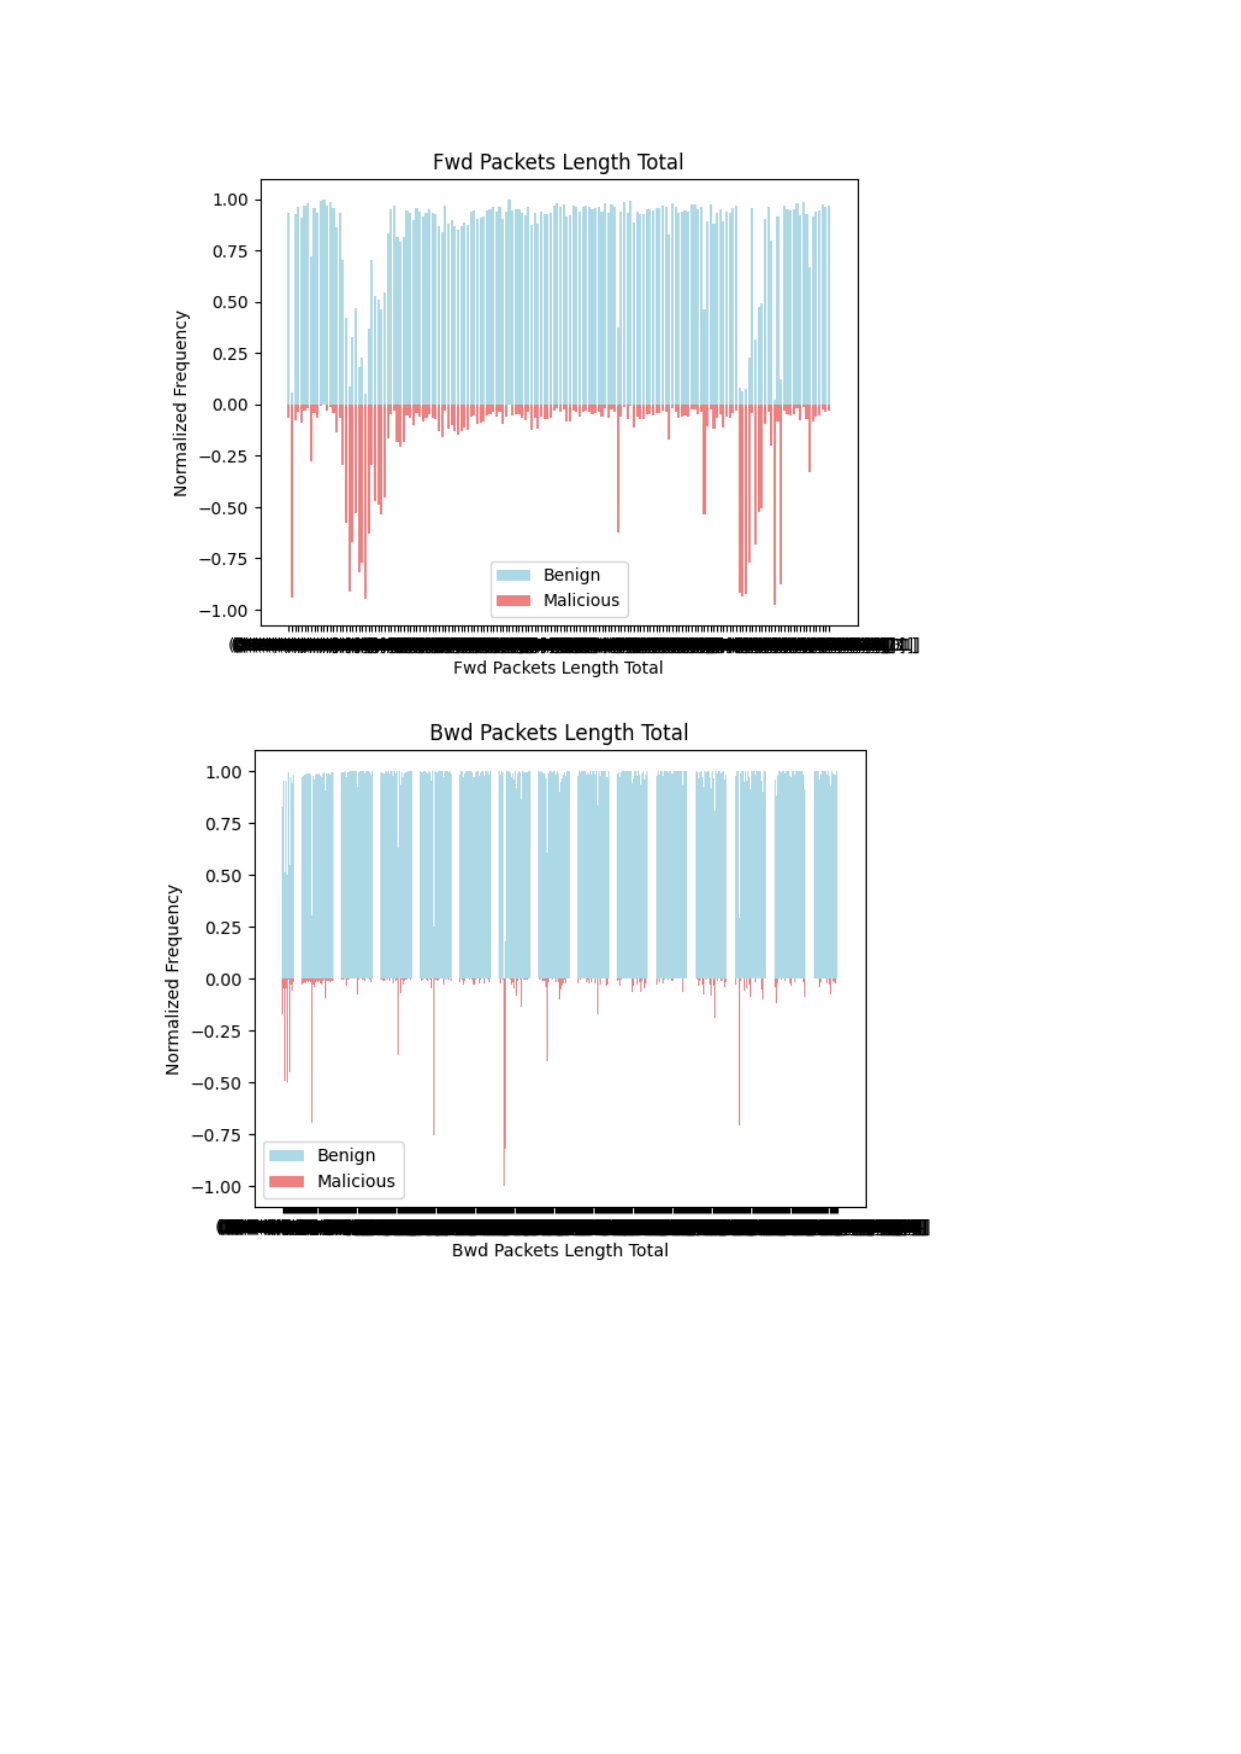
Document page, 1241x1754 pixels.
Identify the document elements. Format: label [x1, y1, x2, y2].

picture [150, 150, 953, 687]
picture [150, 718, 957, 1270]
